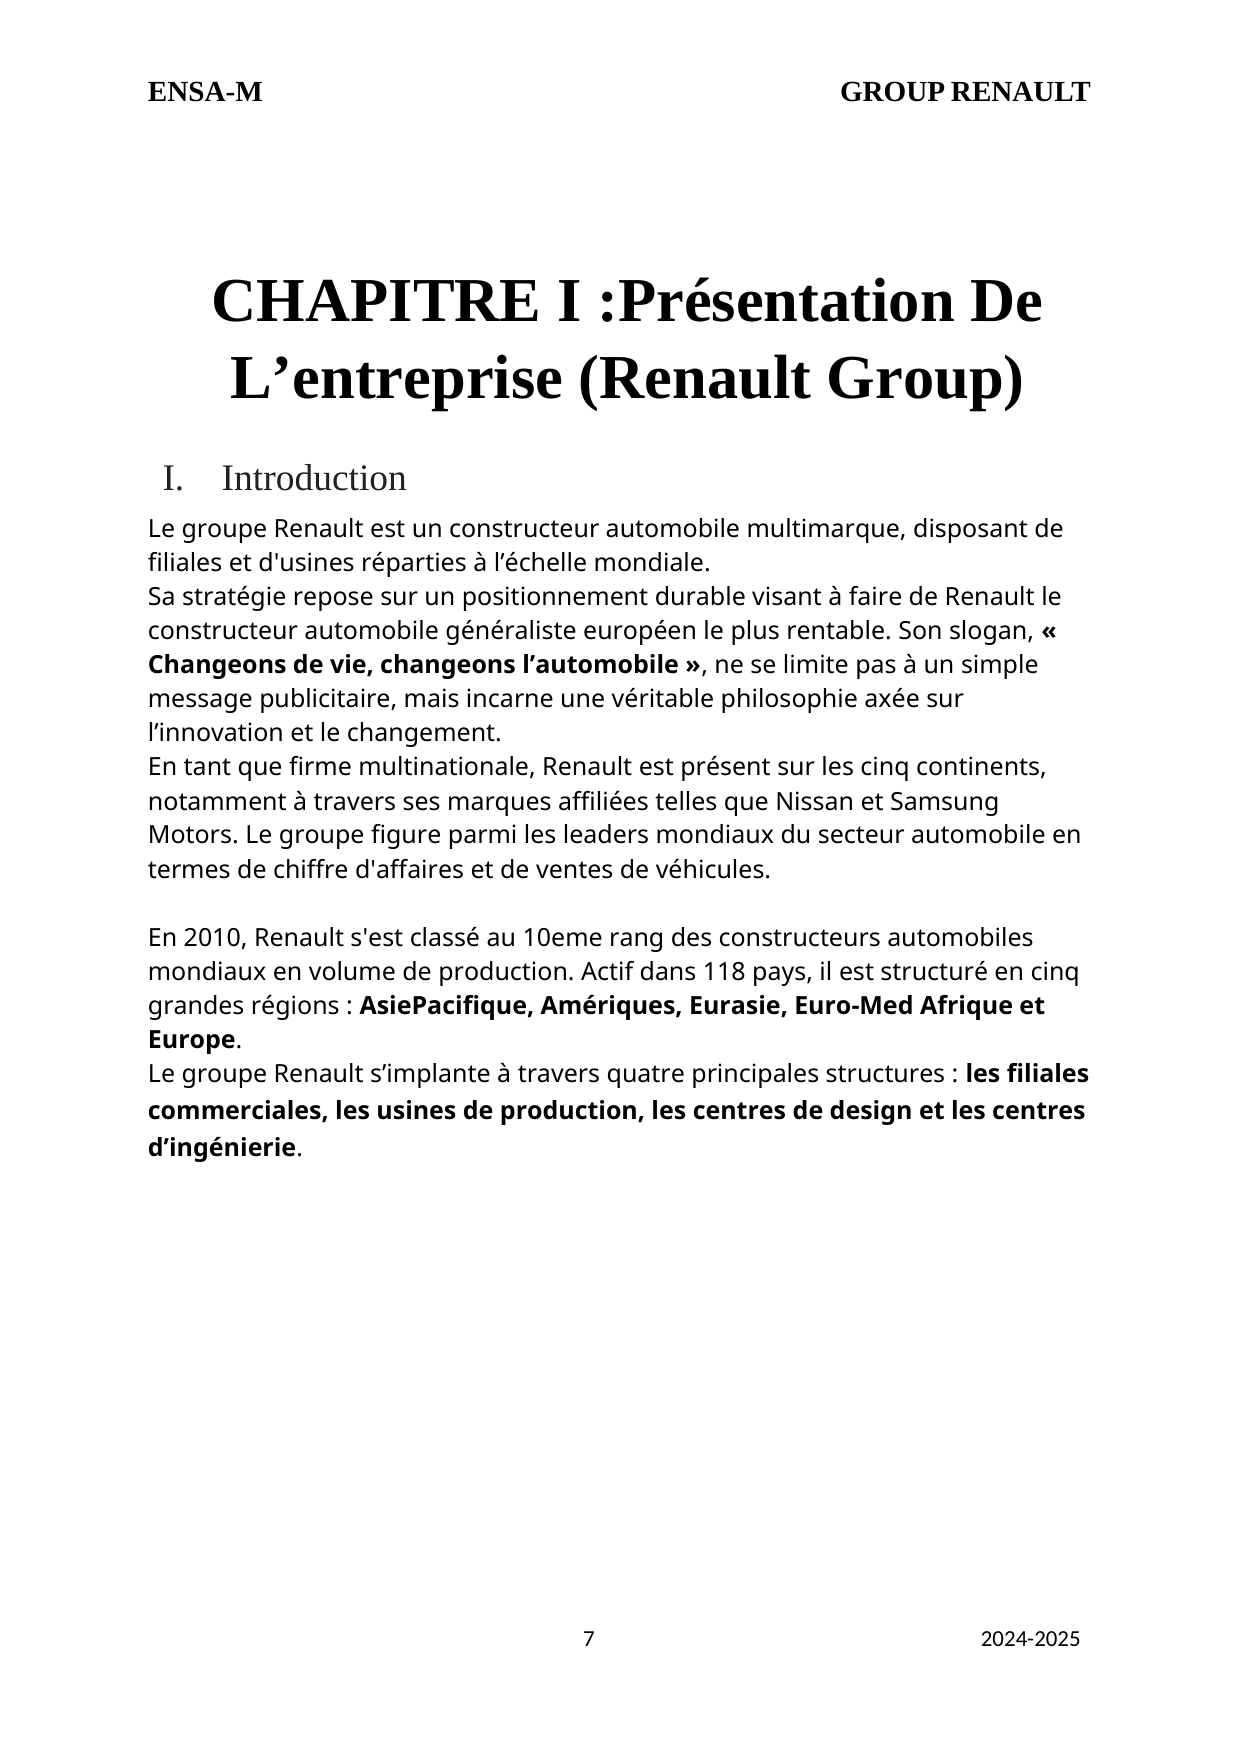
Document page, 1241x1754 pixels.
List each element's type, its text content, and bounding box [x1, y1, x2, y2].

text Le groupe Renault s’implante à travers quatre principales structures : les filiales commerciales, les usines de production, les centres de design et les centres d’ingénierie. [148, 1056, 1093, 1163]
text Sa stratégie repose sur un positionnement durable visant à faire de Renault le constructeur automobile généraliste européen le plus rentable. Son slogan, « Changeons de vie, changeons l’automobile », ne se limite pas à un simple message publicitaire, mais incarne une véritable philosophie axée sur l’innovation et le changement. [148, 579, 1093, 749]
subtitle Introduction [162, 456, 1093, 499]
text En tant que firme multinationale, Renault est présent sur les cinq continents, notamment à travers ses marques affiliées telles que Nissan et Samsung Motors. Le groupe figure parmi les leaders mondiaux du secteur automobile en termes de chiffre d'affaires et de ventes de véhicules. [148, 749, 1093, 885]
text Le groupe Renault est un constructeur automobile multimarque, disposant de filiales et d'usines réparties à l’échelle mondiale. [148, 511, 1093, 579]
subtitle CHAPITRE I :Présentation De L’entreprise (Renault Group) [162, 263, 1093, 412]
text En 2010, Renault s'est classé au 10eme rang des constructeurs automobiles mondiaux en volume de production. Actif dans 118 pays, il est structuré en cinq grandes régions : AsiePacifique, Amériques, Eurasie, Euro-Med Afrique et Europe. [148, 919, 1093, 1056]
